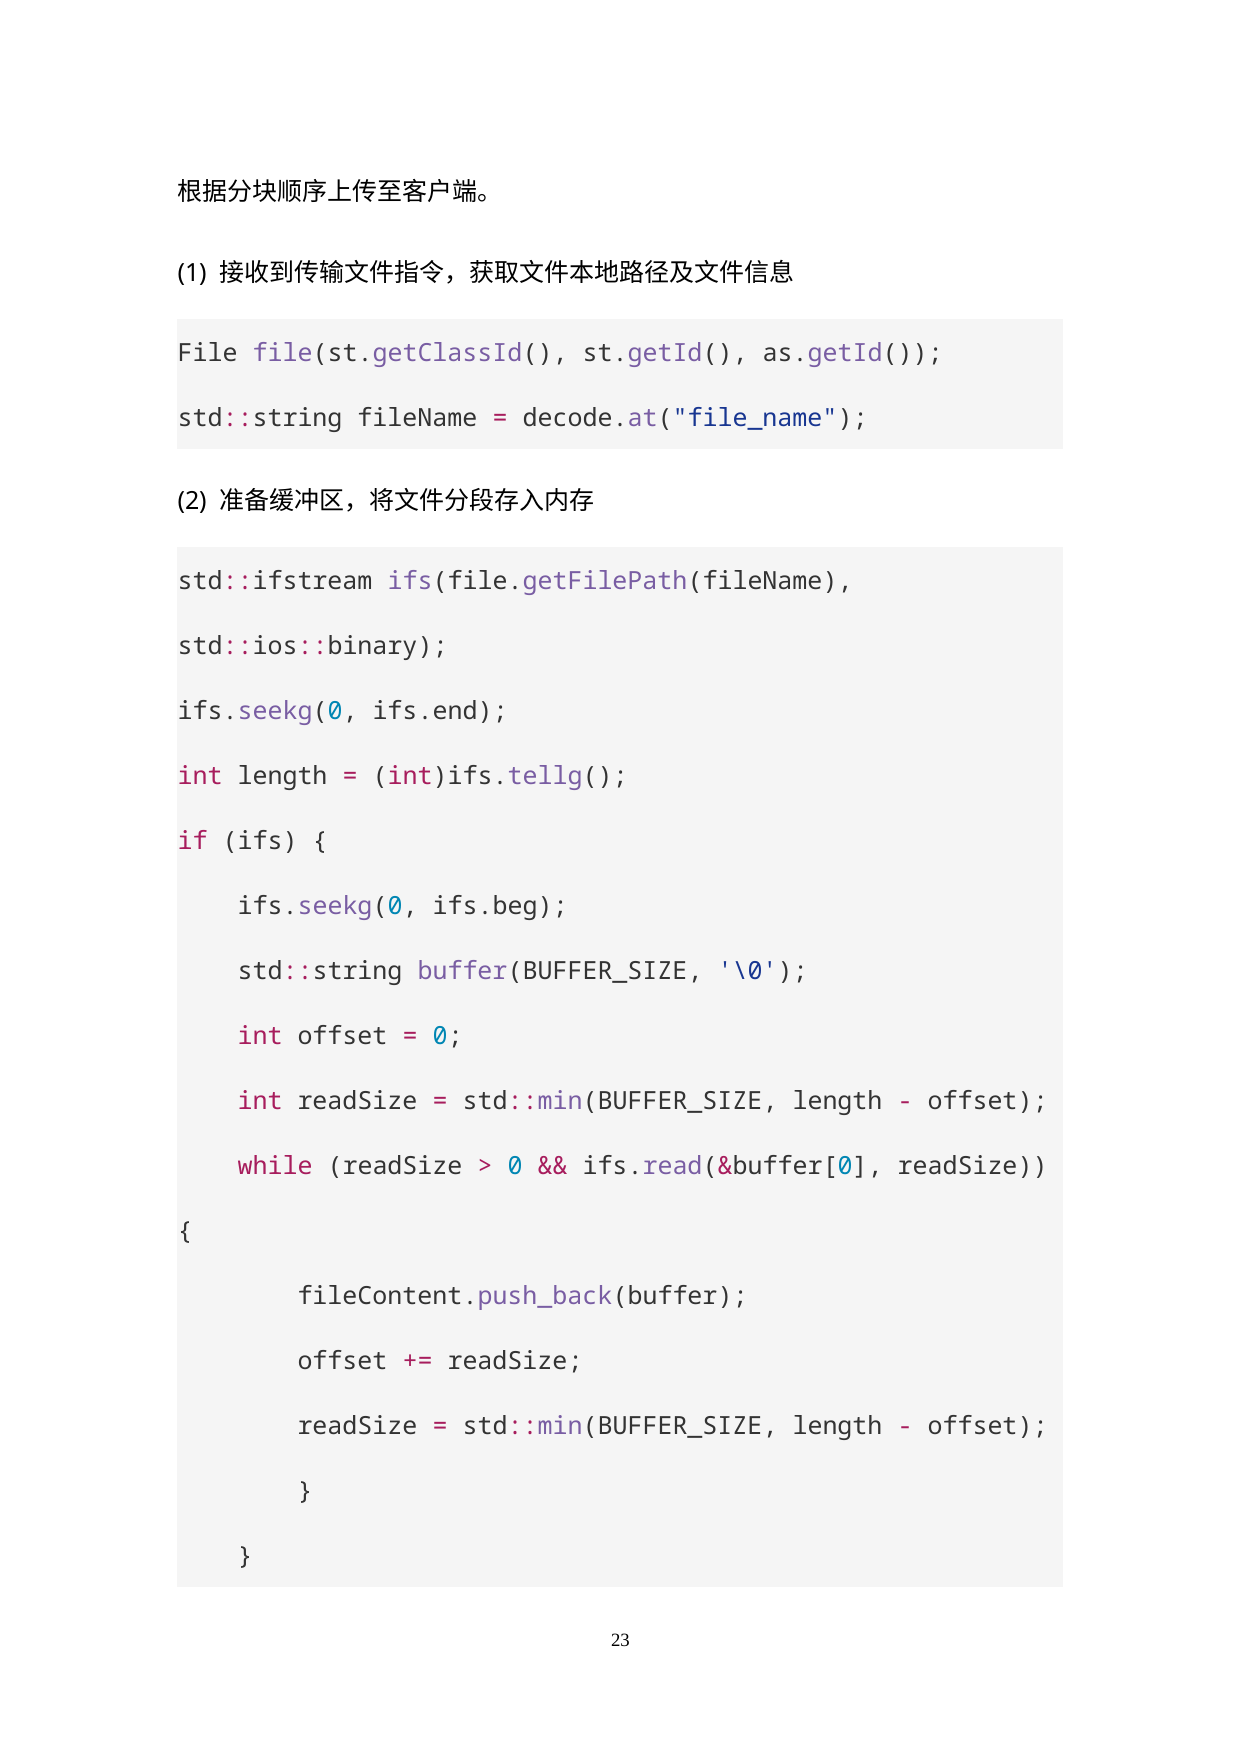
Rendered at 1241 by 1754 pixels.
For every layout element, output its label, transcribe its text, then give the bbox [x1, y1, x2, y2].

text if (ifs) { [177, 807, 1063, 872]
text while (readSize > 0 && ifs.read(&buffer[0], readSize)) { [177, 1132, 1063, 1262]
text std::string fileName = decode.at("file_name"); [177, 384, 1063, 449]
subtitle 接收到传输文件指令，获取文件本地路径及文件信息 [177, 238, 1063, 303]
text std::ifstream ifs(file.getFilePath(fileName), std::ios::binary); [177, 547, 1063, 677]
text readSize = std::min(BUFFER_SIZE, length - offset); [177, 1392, 1063, 1457]
text ifs.seekg(0, ifs.end); [177, 677, 1063, 742]
text int readSize = std::min(BUFFER_SIZE, length - offset); [177, 1067, 1063, 1132]
text std::string buffer(BUFFER_SIZE, '\0'); [177, 937, 1063, 1002]
text fileContent.push_back(buffer); [177, 1262, 1063, 1327]
text offset += readSize; [177, 1327, 1063, 1392]
text } [177, 1522, 1063, 1587]
text } [177, 1457, 1063, 1522]
subtitle 准备缓冲区，将文件分段存入内存 [177, 466, 1063, 531]
text int length = (int)ifs.tellg(); [177, 742, 1063, 807]
text int offset = 0; [177, 1002, 1063, 1067]
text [177, 157, 1063, 222]
text File file(st.getClassId(), st.getId(), as.getId()); [177, 319, 1063, 384]
text ifs.seekg(0, ifs.beg); [177, 872, 1063, 937]
